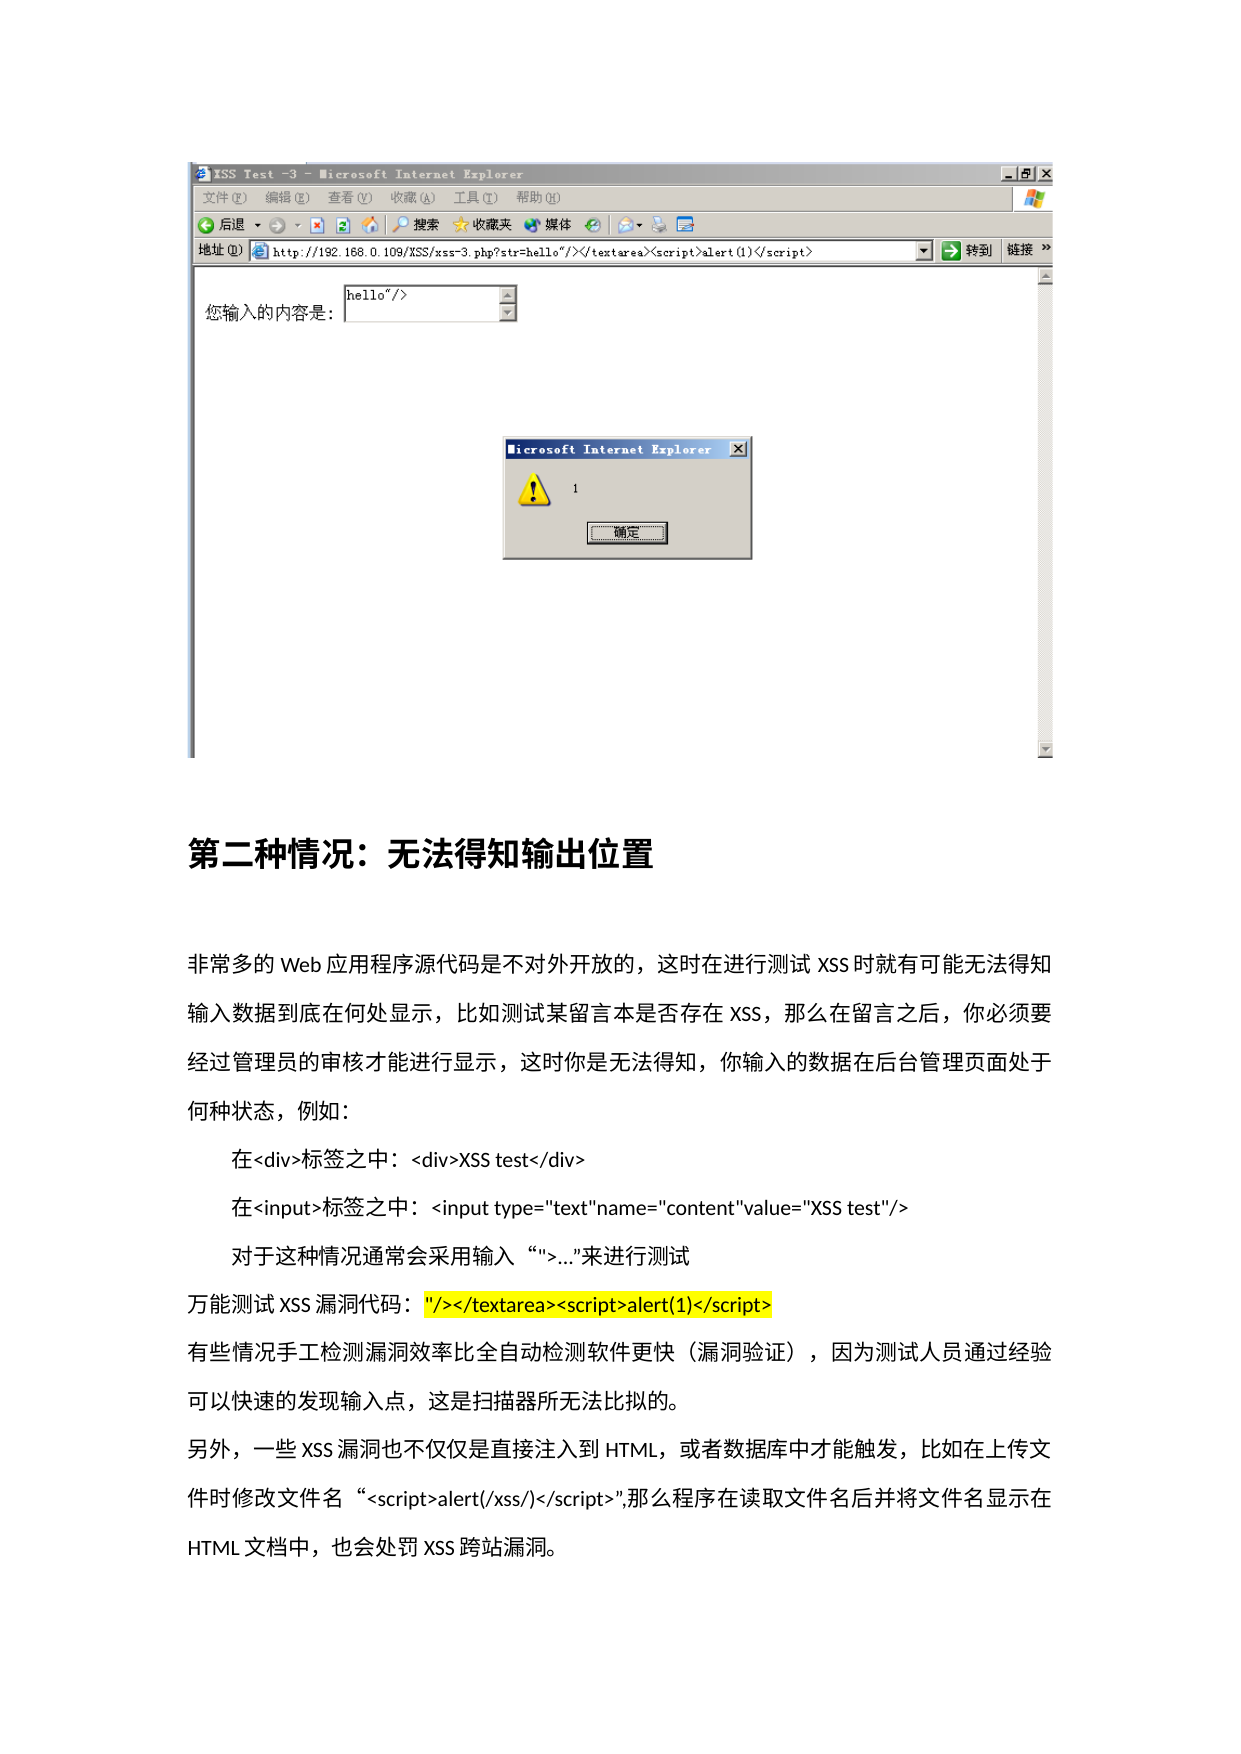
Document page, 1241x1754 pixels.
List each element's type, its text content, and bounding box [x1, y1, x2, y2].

text 对于这种情况通常会采用输入“">...”来进行测试 [187, 1238, 1053, 1271]
text 非常多的Web应用程序源代码是不对外开放的，这时在进行测试XSS时就有可能无法得知输入数据到底在何处显示，比如测试某留言本是否存在XSS，那么在留言之后，你必须要经过管理员的审核才能进行显示，这时你是无法得知，你输入的数据在后台管理页面处于何种状态，例如： [187, 947, 1053, 1126]
text 有些情况手工检测漏洞效率比全自动检测软件更快（漏洞验证），因为测试人员通过经验可以快速的发现输入点，这是扫描器所无法比拟的。 [187, 1335, 1053, 1416]
text 在<div>标签之中：<div>XSS test</div> [187, 1142, 1053, 1174]
text 万能测试XSS漏洞代码："/></textarea><script>alert(1)</script> [187, 1287, 1053, 1319]
text 在<input>标签之中：<input type="text"name="content"value="XSS test"/> [187, 1190, 1053, 1222]
text 另外，一些XSS漏洞也不仅仅是直接注入到HTML，或者数据库中才能触发，比如在上传文件时修改文件名“<script>alert(/xss/)</script>”,那么程序在读取文件名后并将文件名显示在HTML文档中，也会处罚XSS跨站漏洞。 [187, 1432, 1053, 1562]
picture [187, 162, 1053, 758]
subtitle 第二种情况：无法得知输出位置 [187, 820, 1053, 885]
